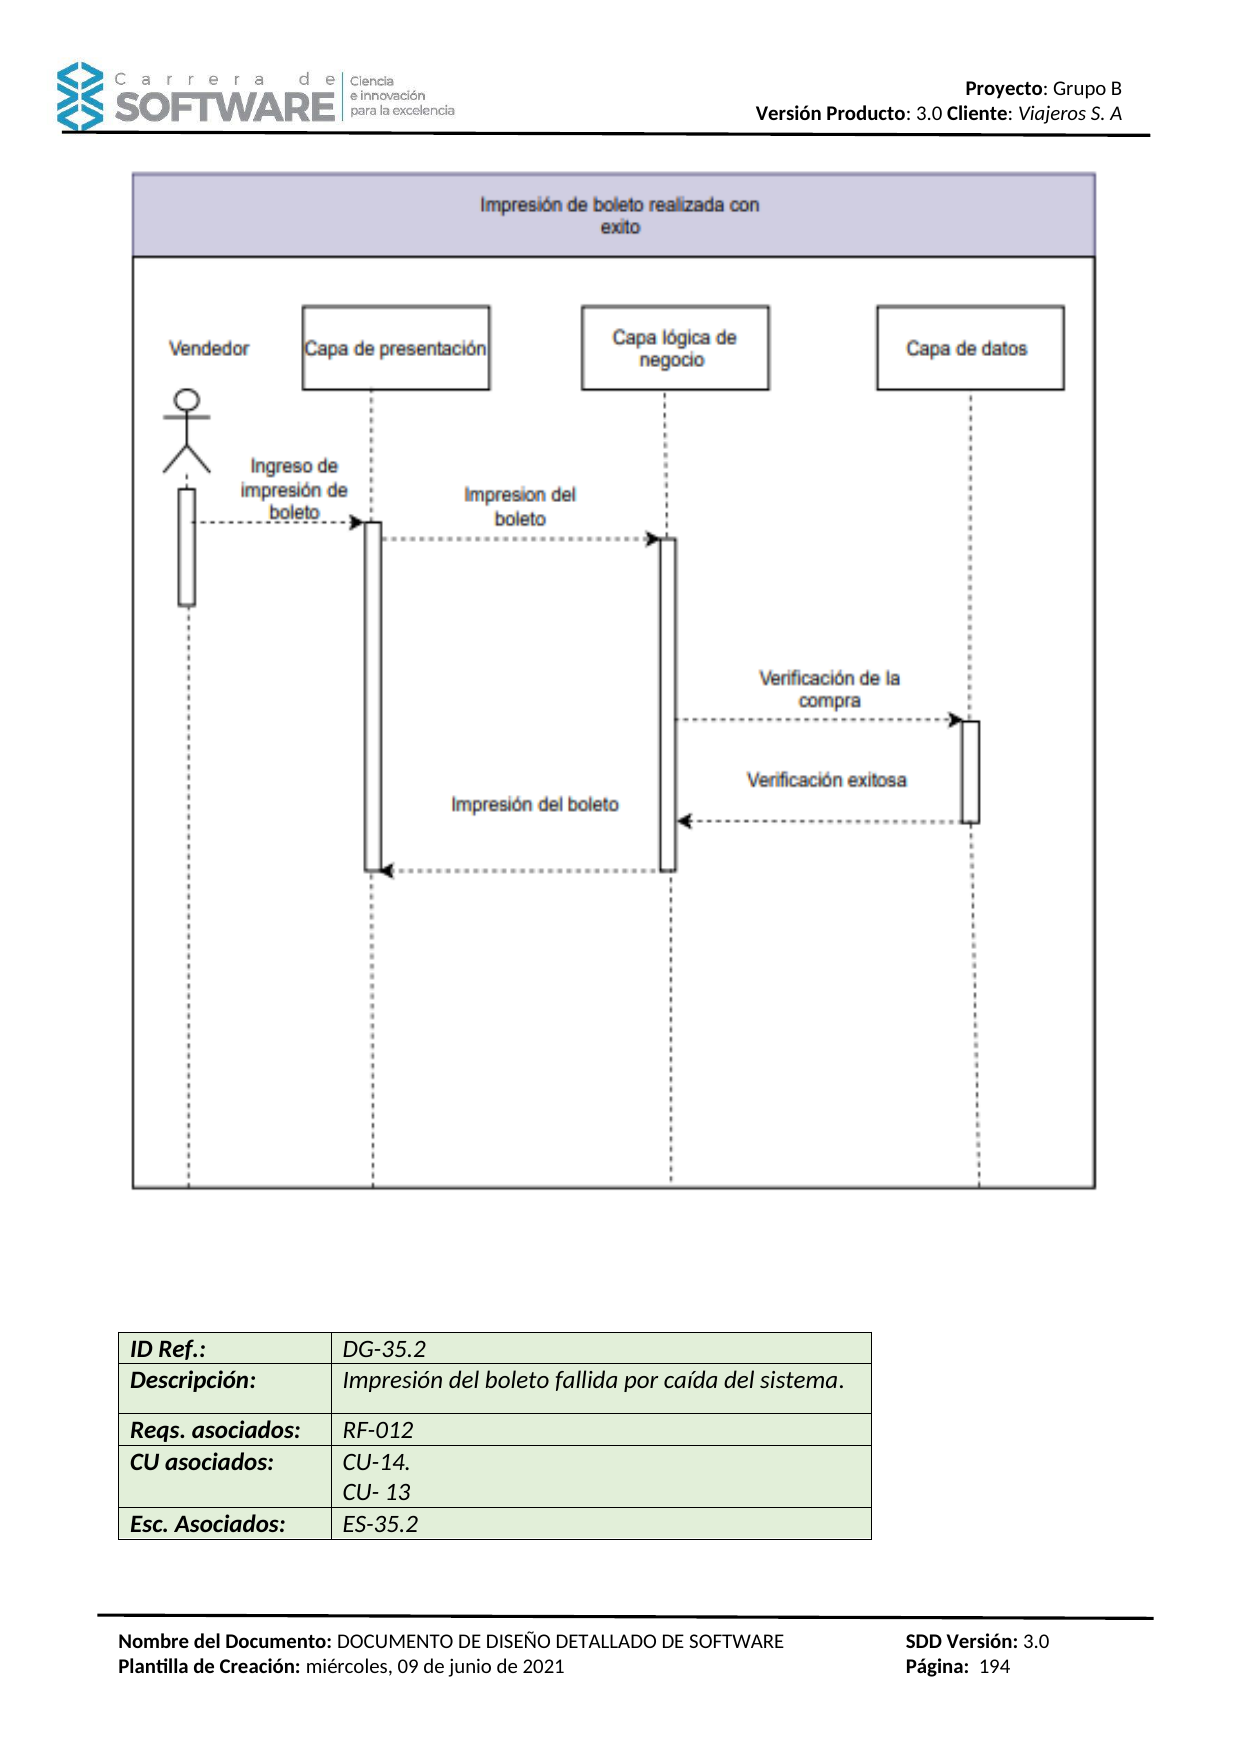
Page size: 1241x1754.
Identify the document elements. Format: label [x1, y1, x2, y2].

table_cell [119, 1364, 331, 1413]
picture [118, 160, 1109, 1199]
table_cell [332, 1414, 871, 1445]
picture [46, 46, 461, 154]
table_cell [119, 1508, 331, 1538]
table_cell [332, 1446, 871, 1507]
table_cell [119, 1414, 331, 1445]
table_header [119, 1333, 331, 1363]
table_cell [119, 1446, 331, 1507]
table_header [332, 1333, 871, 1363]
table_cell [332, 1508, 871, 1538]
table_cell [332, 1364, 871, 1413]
